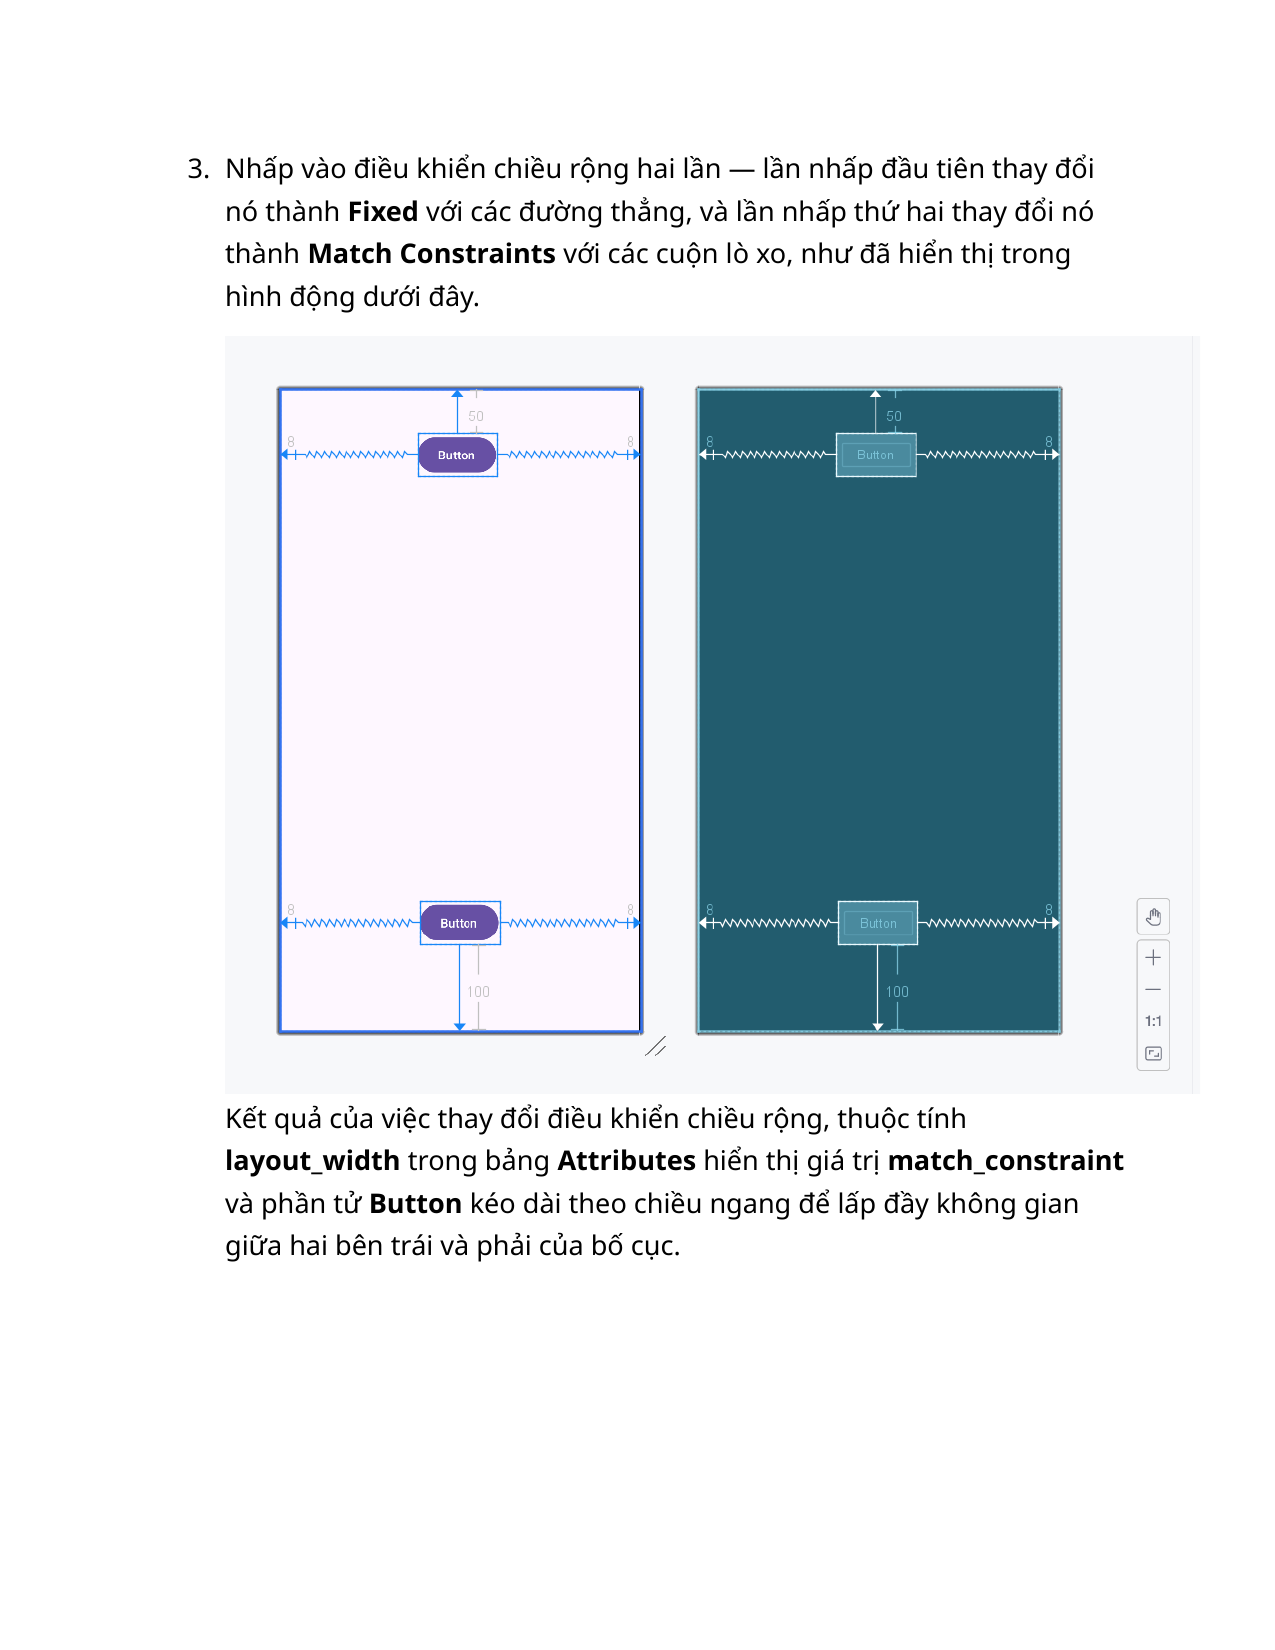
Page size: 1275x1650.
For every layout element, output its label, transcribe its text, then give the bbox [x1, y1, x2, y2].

text Kết quả của việc thay đổi điều khiển chiều rộng, thuộc tính layout_width trong bảng Attributes hiển thị giá trị match_constraint và phần tử Button kéo dài theo chiều ngang để lấp đầy không gian giữa hai bên trái và phải của bố cục. [225, 1094, 1125, 1263]
list Nhấp vào điều khiển chiều rộng hai lần — lần nhấp đầu tiên thay đổi nó thành Fixed với các đường thẳng, và lần nhấp thứ hai thay đổi nó thành Match Constraints với các cuộn lò xo, như đã hiển thị trong hình động dưới đây. [187, 150, 1125, 314]
picture [225, 336, 1200, 1094]
